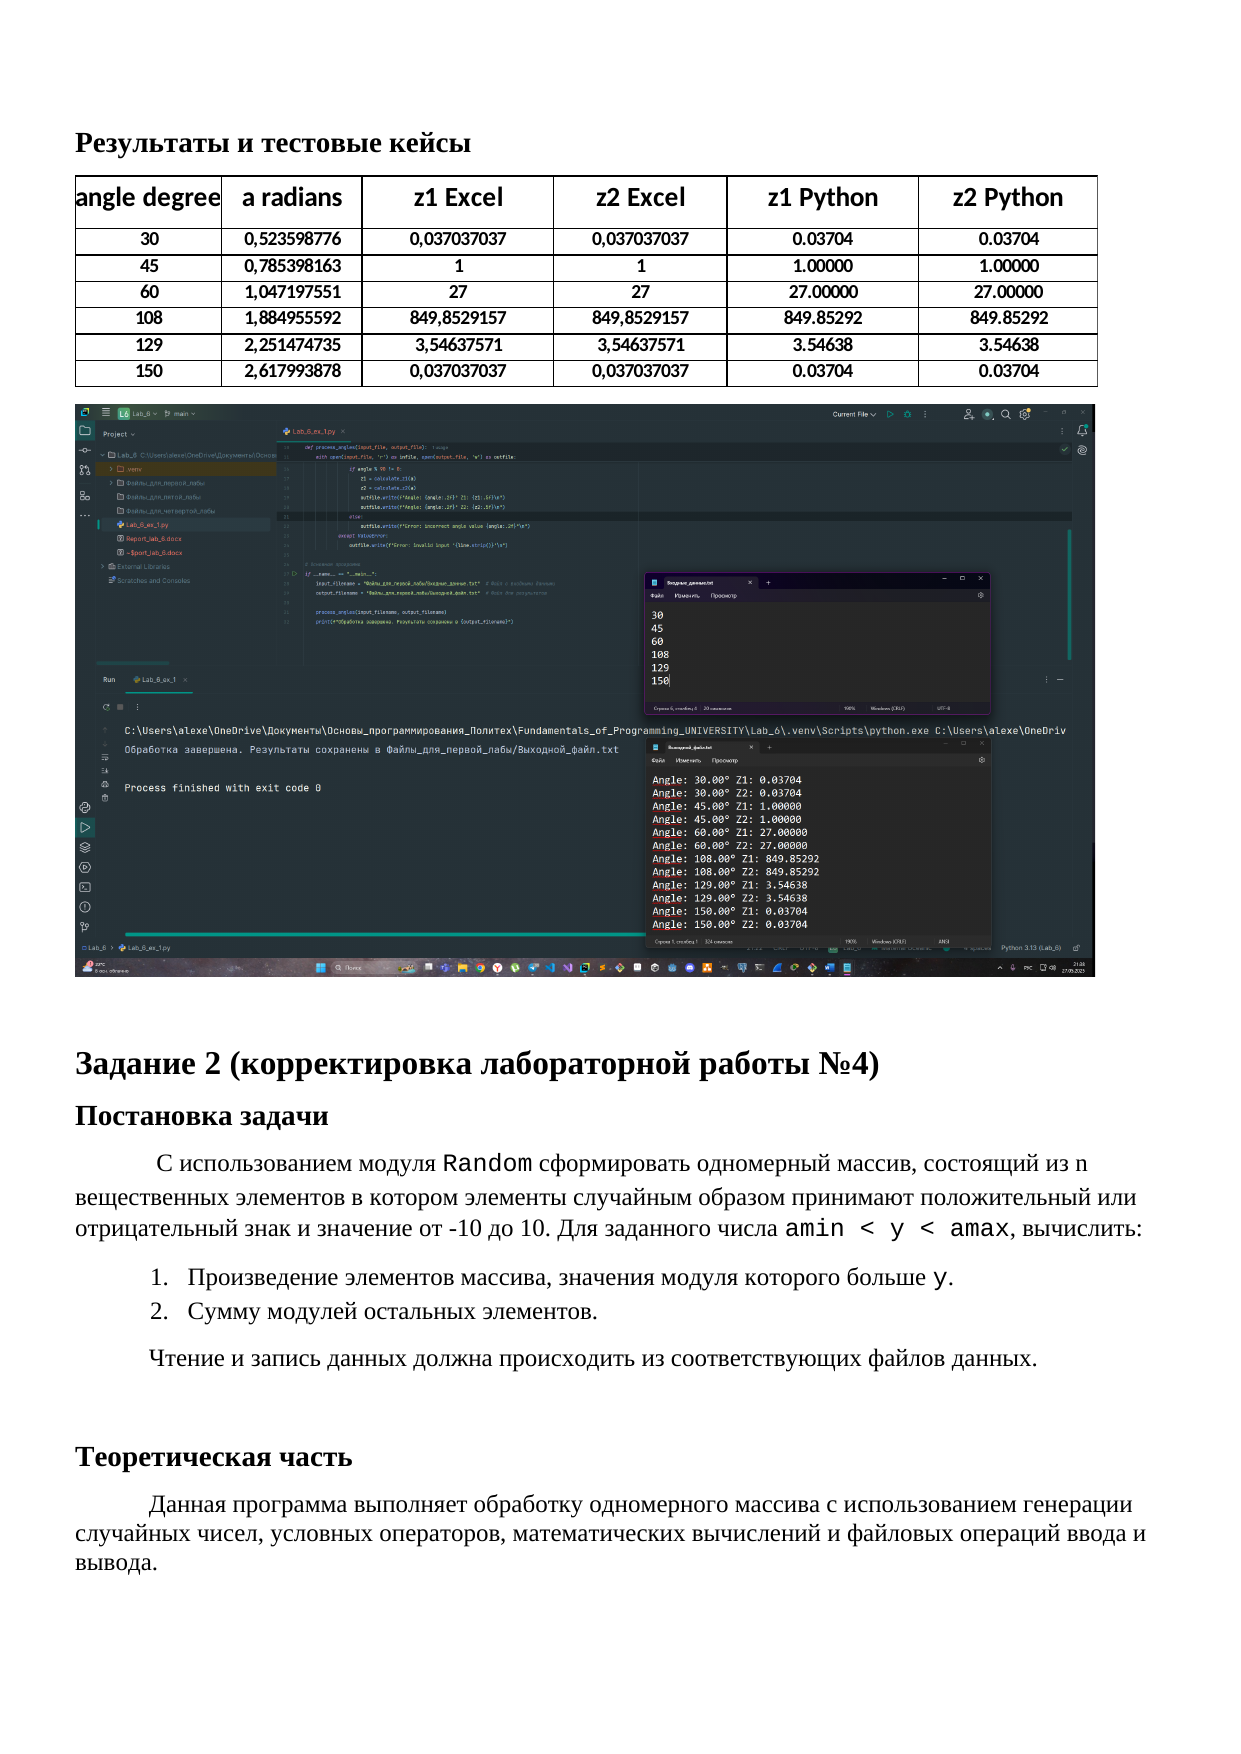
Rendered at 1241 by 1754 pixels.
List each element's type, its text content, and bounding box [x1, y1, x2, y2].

list Произведение элементов массива, значения модуля которого больше y. [150, 1262, 1165, 1293]
text Теоретическая часть [75, 1439, 1165, 1473]
text Чтение и запись данных должна происходить из соответствующих файлов данных. [149, 1343, 1165, 1372]
list Сумму модулей остальных элементов. [150, 1296, 1165, 1324]
text Результаты и тестовые кейсы [75, 125, 1165, 159]
text С использованием модуля Random сформировать одномерный массив, состоящий из n вещественных элементов в котором элементы случайным образом принимают положительный или отрицательный знак и значение от -10 до 10. Для заданного числа amin < y < amax, вычислить: [75, 1148, 1165, 1243]
picture [75, 404, 1096, 977]
text Постановка задачи [75, 1098, 1165, 1132]
text Данная программа выполняет обработку одномерного массива с использованием генерации случайных чисел, условных операторов, математических вычислений и файловых операций ввода и вывода. [75, 1489, 1165, 1576]
text Задание 2 (корректировка лабораторной работы №4) [75, 1043, 1165, 1082]
